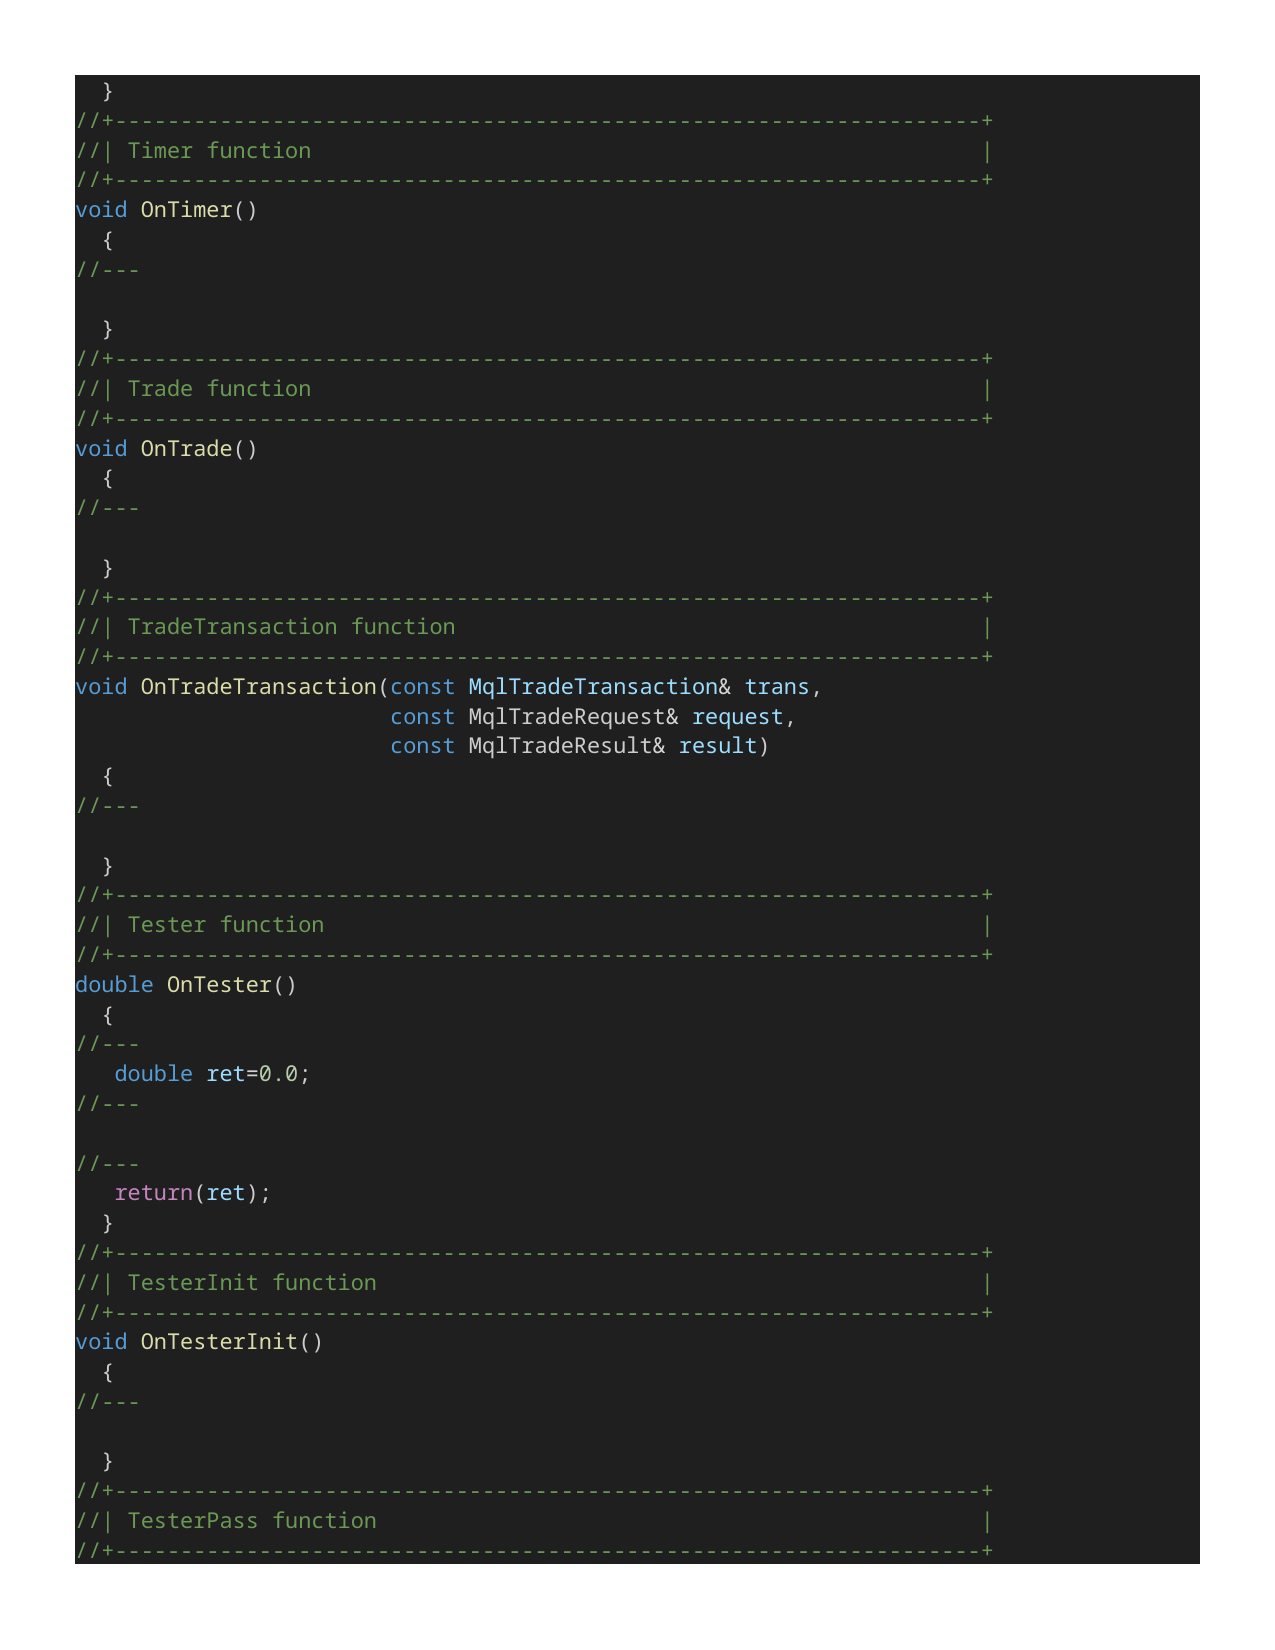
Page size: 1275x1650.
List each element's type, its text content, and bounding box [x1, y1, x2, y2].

text //+------------------------------------------------------------------+ [75, 1237, 1200, 1267]
text const MqlTradeResult& result) [75, 730, 1200, 760]
text //+------------------------------------------------------------------+ [75, 343, 1200, 373]
text //+------------------------------------------------------------------+ [75, 105, 1200, 134]
text //--- [75, 254, 1200, 283]
text //--- [75, 790, 1200, 820]
text } [75, 552, 1200, 581]
text //+------------------------------------------------------------------+ [75, 641, 1200, 671]
text { [75, 1356, 1200, 1386]
text //+------------------------------------------------------------------+ [75, 403, 1200, 432]
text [75, 1475, 1200, 1505]
text void OnTesterInit() [75, 1326, 1200, 1356]
text //| Trade function | [75, 373, 1200, 403]
text void OnTimer() [75, 194, 1200, 224]
text //--- [75, 1386, 1200, 1416]
text } [75, 1445, 1200, 1475]
text //| TesterPass function | [75, 1505, 1200, 1535]
text } [75, 75, 1200, 105]
text return(ret); [75, 1177, 1200, 1207]
text //+------------------------------------------------------------------+ [75, 581, 1200, 611]
text //+------------------------------------------------------------------+ [75, 879, 1200, 909]
text { [75, 462, 1200, 492]
text void OnTradeTransaction(const MqlTradeTransaction& trans, [75, 671, 1200, 701]
text double OnTester() [75, 969, 1200, 998]
text //--- [75, 1028, 1200, 1058]
text double ret=0.0; [75, 1058, 1200, 1088]
text void OnTrade() [75, 432, 1200, 462]
text } [75, 1207, 1200, 1237]
text //| TesterInit function | [75, 1267, 1200, 1296]
text //+------------------------------------------------------------------+ [75, 164, 1200, 194]
text //--- [75, 1088, 1200, 1118]
text //| Tester function | [75, 909, 1200, 939]
text } [75, 849, 1200, 879]
text //| TradeTransaction function | [75, 611, 1200, 641]
text } [75, 313, 1200, 343]
text //--- [75, 492, 1200, 522]
text { [75, 760, 1200, 790]
text const MqlTradeRequest& request, [75, 701, 1200, 730]
text //| Timer function | [75, 134, 1200, 164]
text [75, 1535, 1200, 1564]
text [75, 1296, 1200, 1326]
text { [75, 224, 1200, 254]
text //+------------------------------------------------------------------+ [75, 939, 1200, 969]
text { [75, 998, 1200, 1028]
text //--- [75, 1147, 1200, 1177]
